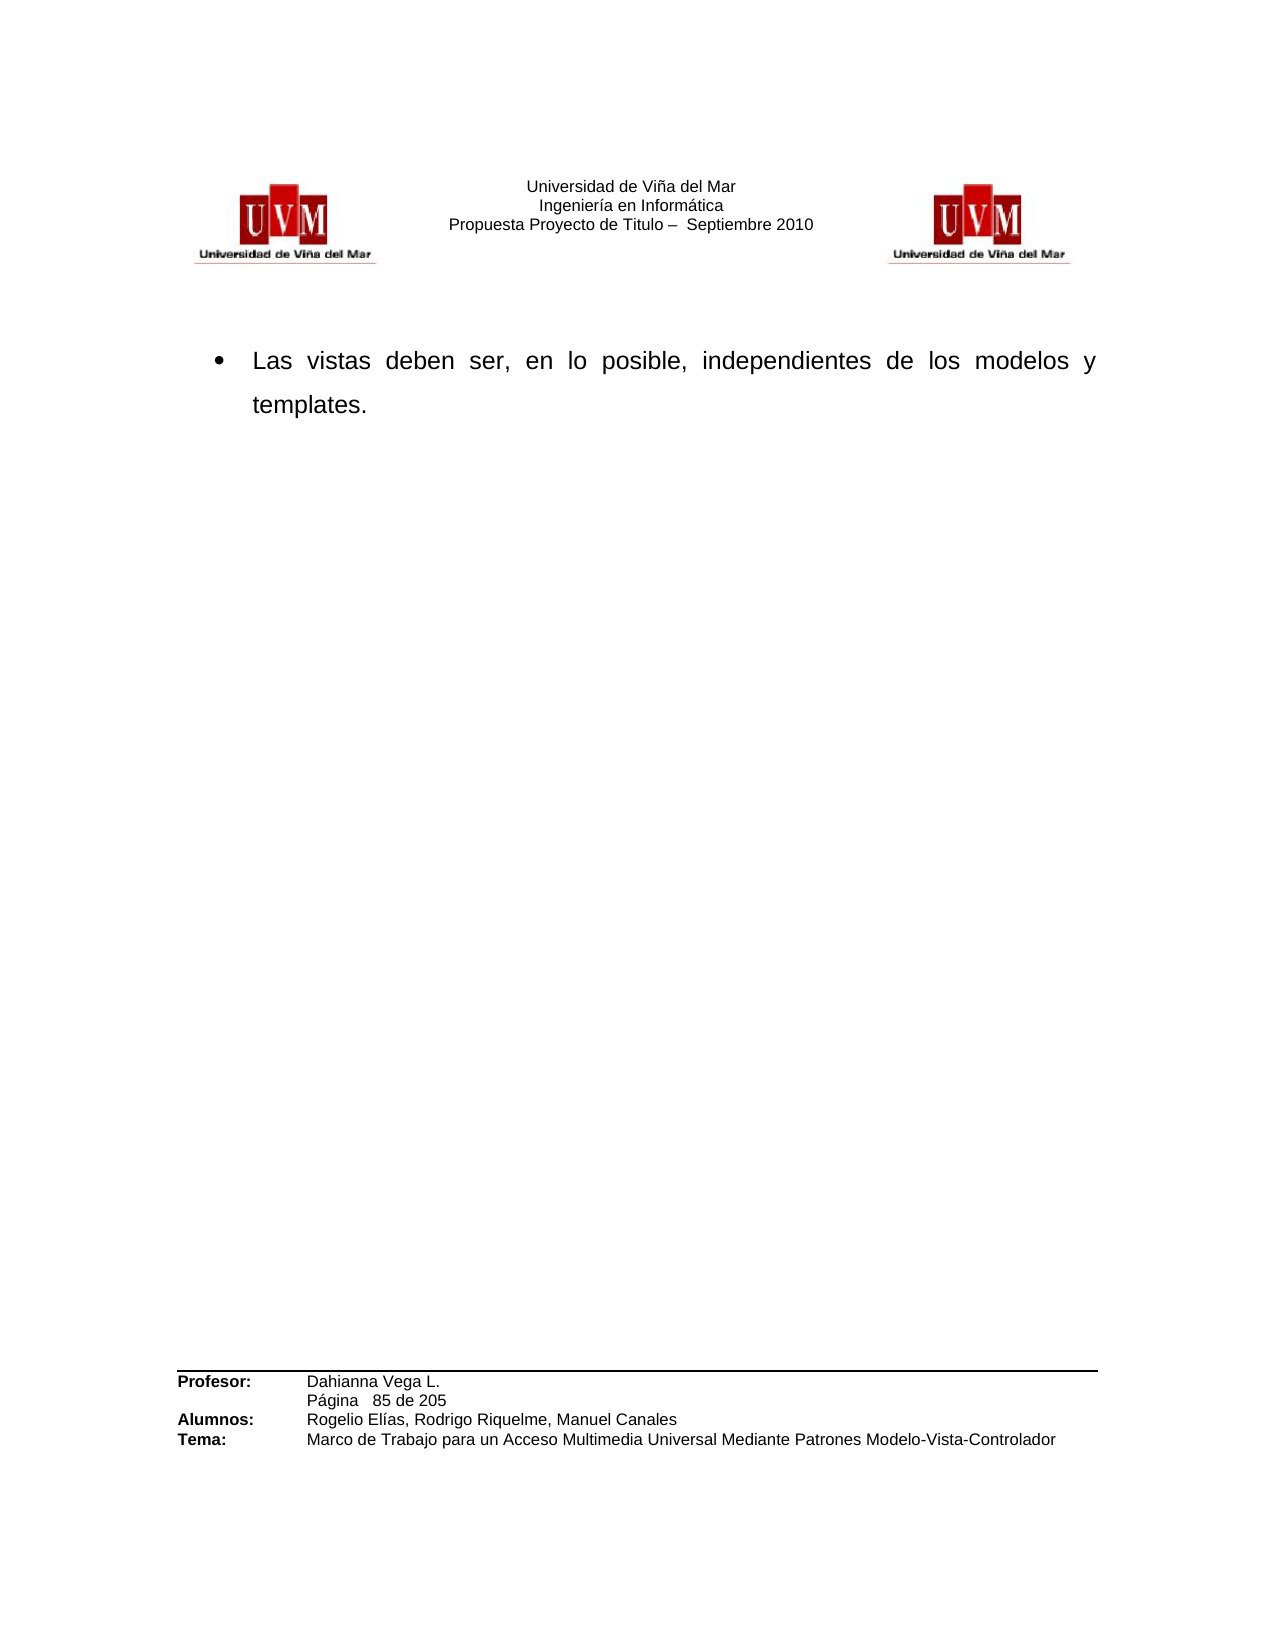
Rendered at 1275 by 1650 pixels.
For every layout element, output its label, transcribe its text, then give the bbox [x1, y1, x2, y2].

list Las vistas deben ser, en lo posible, independientes de los modelos y templates. [215, 346, 1098, 418]
picture [871, 176, 1084, 267]
picture [177, 176, 390, 267]
